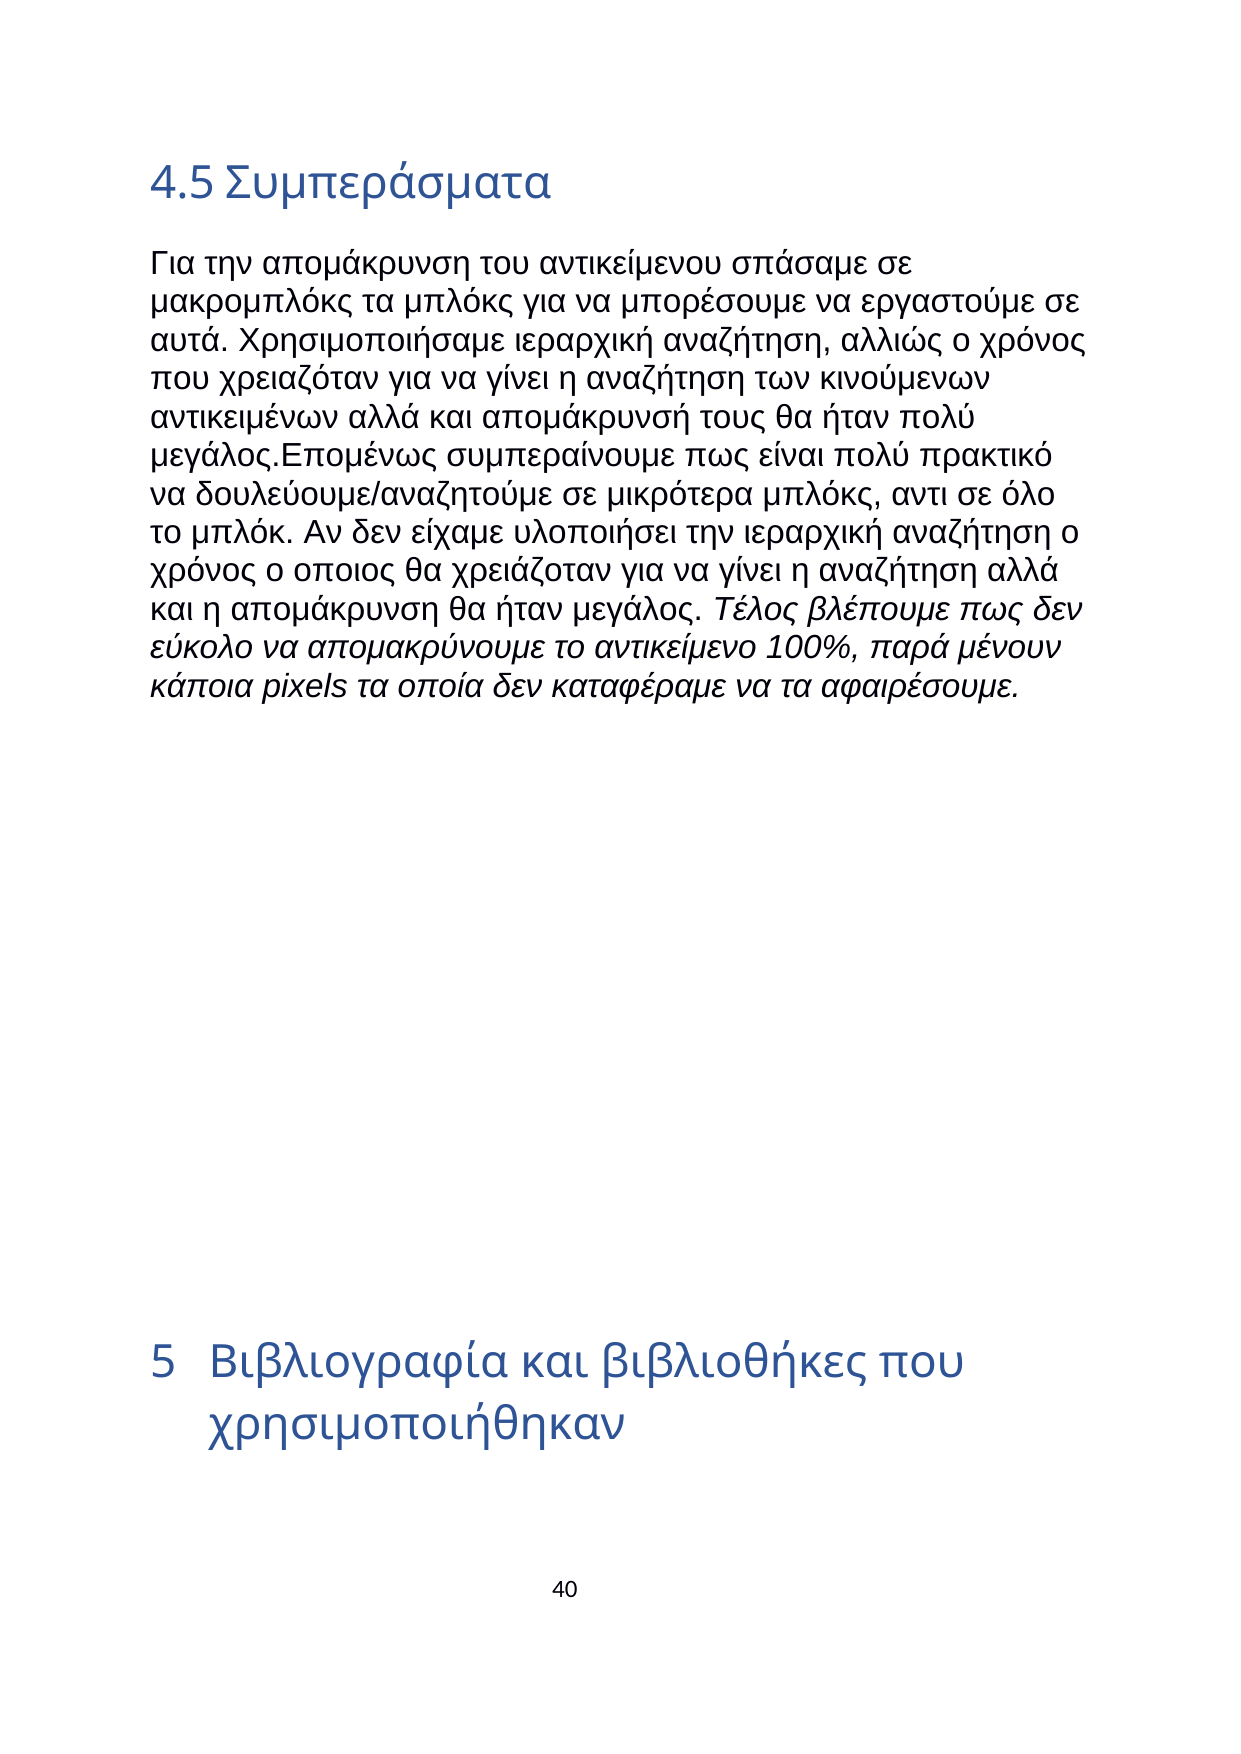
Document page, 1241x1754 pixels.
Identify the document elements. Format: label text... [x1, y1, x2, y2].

subtitle Βιβλιογραφία και βιβλιοθήκες που χρησιμοποιήθηκαν [150, 1328, 1090, 1453]
subtitle Συμπεράσματα [150, 150, 1090, 212]
text Για την απομάκρυνση του αντικείμενου σπάσαμε σε μακρομπλόκς τα μπλόκς για να μπορέσουμε να εργαστούμε σε αυτά. Χρησιμοποιήσαμε ιεραρχική αναζήτηση, αλλιώς ο χρόνος που χρειαζόταν για να γίνει η αναζήτηση των κινούμενων αντικειμένων αλλά και απομάκρυνσή τους θα ήταν πολύ μεγάλος.Επομένως συμπεραίνουμε πως είναι πολύ πρακτικό να δουλεύουμε/αναζητούμε σε μικρότερα μπλόκς, αντι σε όλο το μπλόκ. Αν δεν είχαμε υλοποιήσει την ιεραρχική αναζήτηση ο χρόνος ο οποιος θα χρειάζοταν για να γίνει η αναζήτηση αλλά και η απομάκρυνση θα ήταν μεγάλος. Τέλος βλέπουμε πως δεν εύκολο να απομακρύνουμε το αντικείμενο 100%, παρά μένουν κάποια pixels τα οποία δεν καταφέραμε να τα αφαιρέσουμε. [150, 243, 1090, 704]
